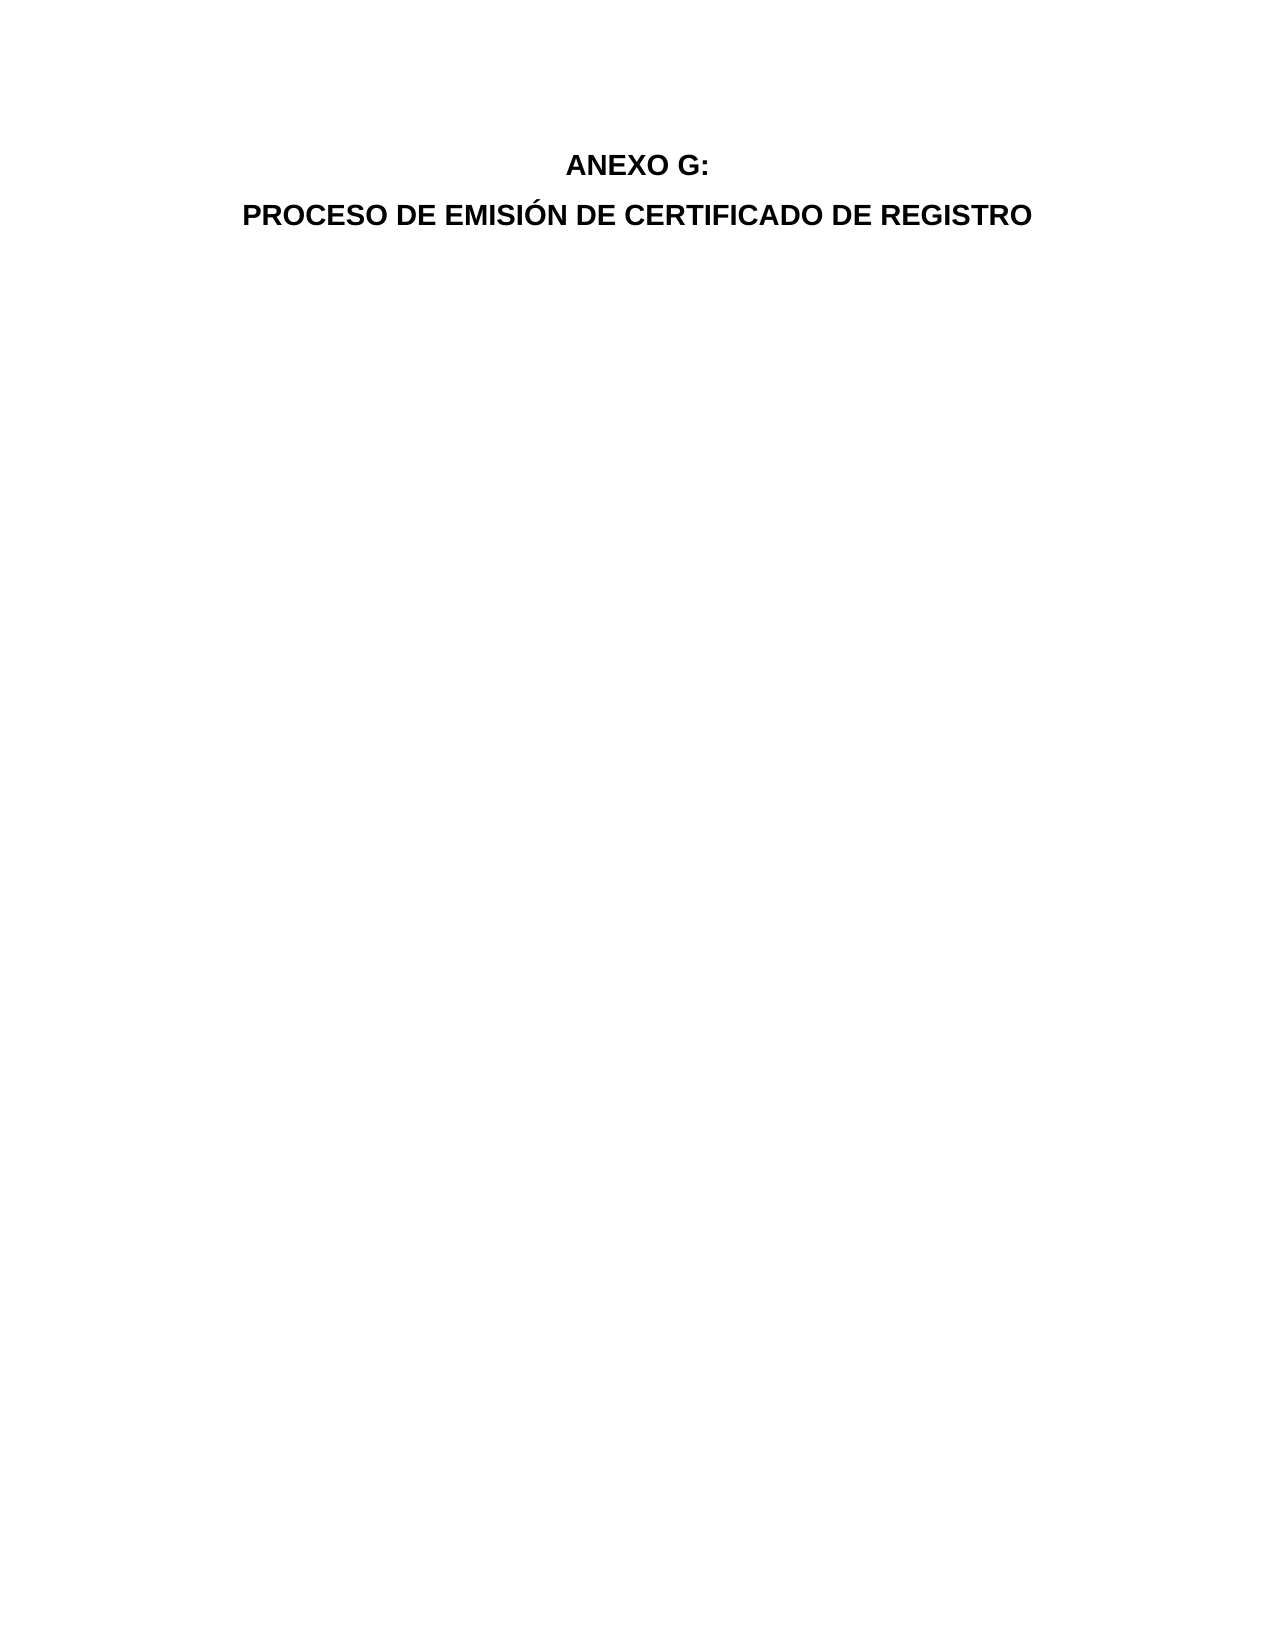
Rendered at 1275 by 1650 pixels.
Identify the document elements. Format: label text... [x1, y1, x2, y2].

text PROCESO DE EMISIÓN DE CERTIFICADO DE REGISTRO [177, 198, 1098, 231]
text ANEXO G: [177, 148, 1098, 181]
